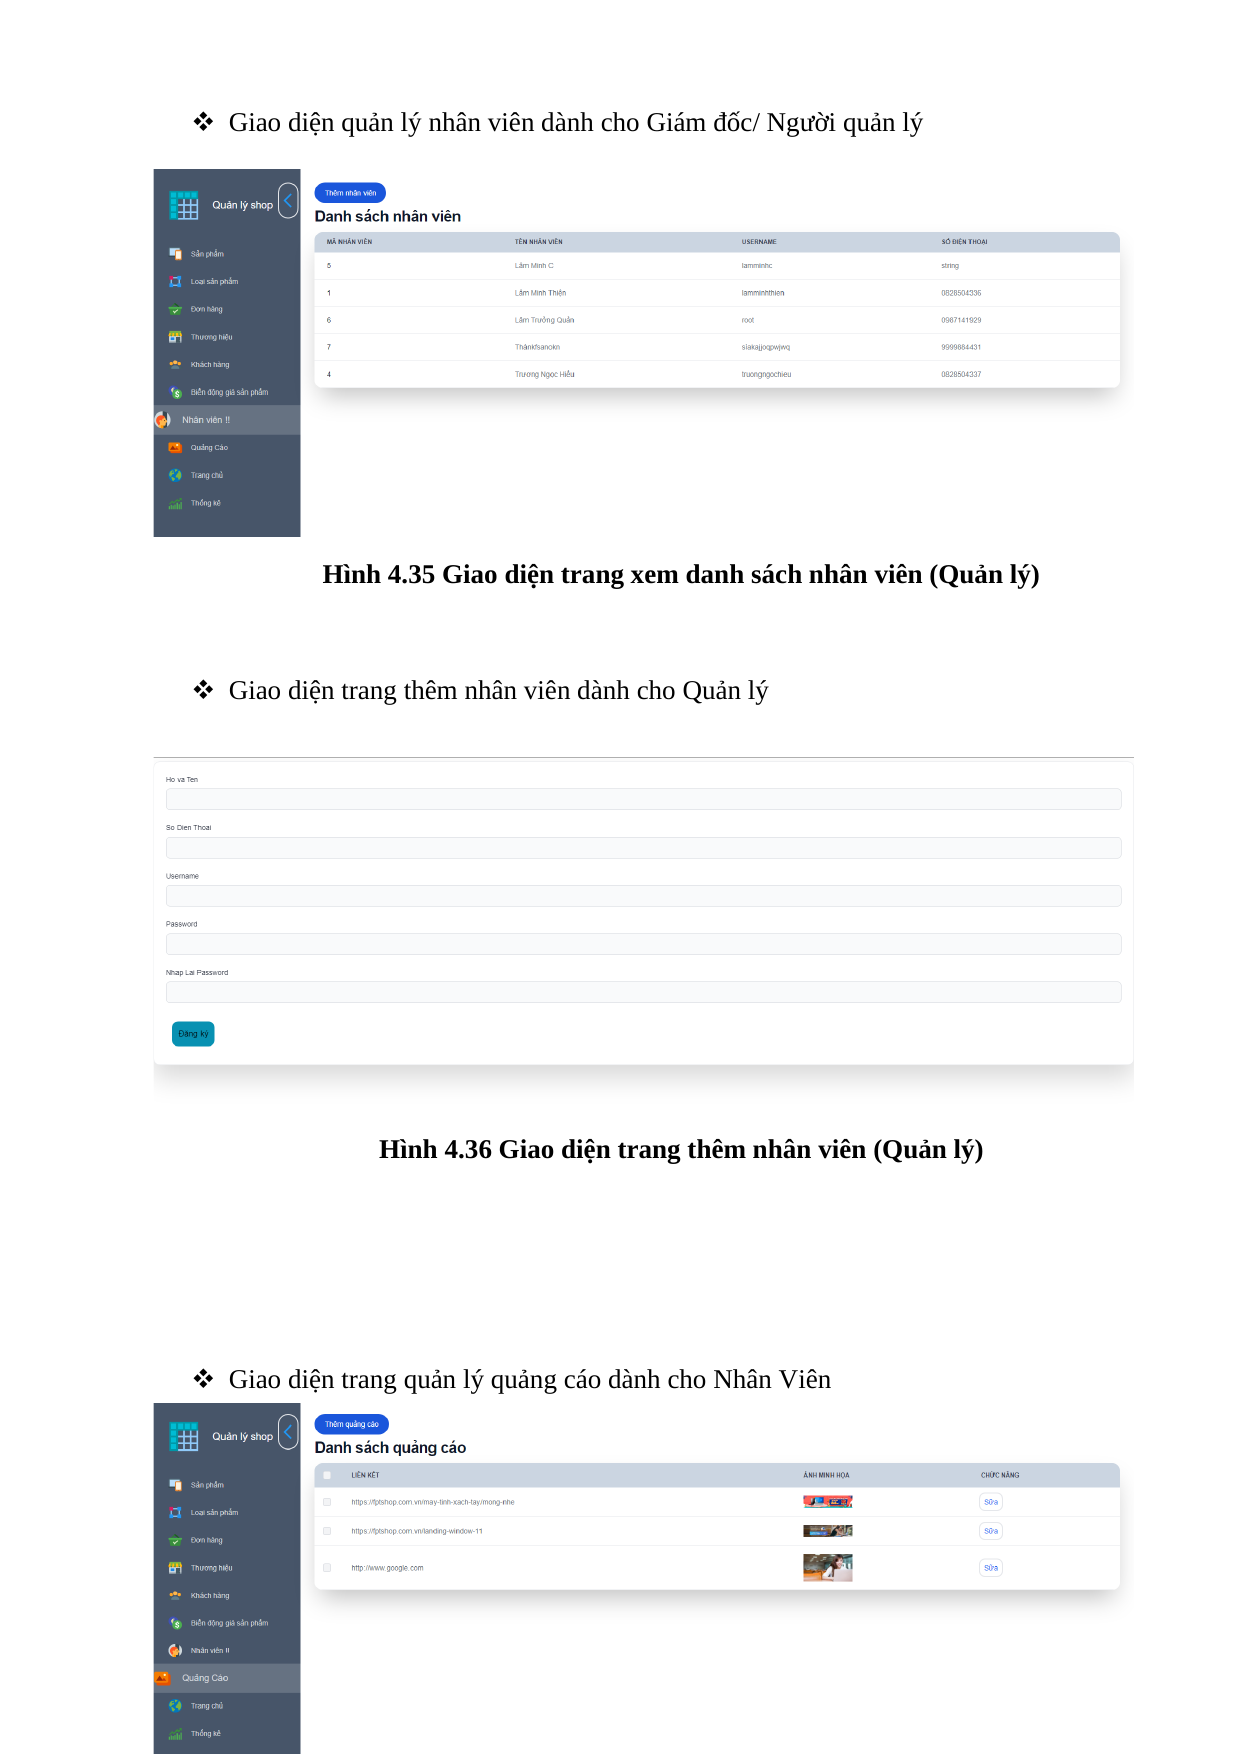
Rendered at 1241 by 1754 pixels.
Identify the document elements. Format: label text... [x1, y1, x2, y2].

picture [153, 1403, 1134, 1754]
picture [153, 169, 1134, 537]
list Giao diện quản lý nhân viên dành cho Giám đốc/ Người quản lý [153, 106, 1134, 138]
list Giao diện trang thêm nhân viên dành cho Quản lý [153, 674, 1134, 706]
picture [153, 757, 1134, 1120]
list Giao diện trang quản lý quảng cáo dành cho Nhân Viên [153, 1364, 1134, 1395]
